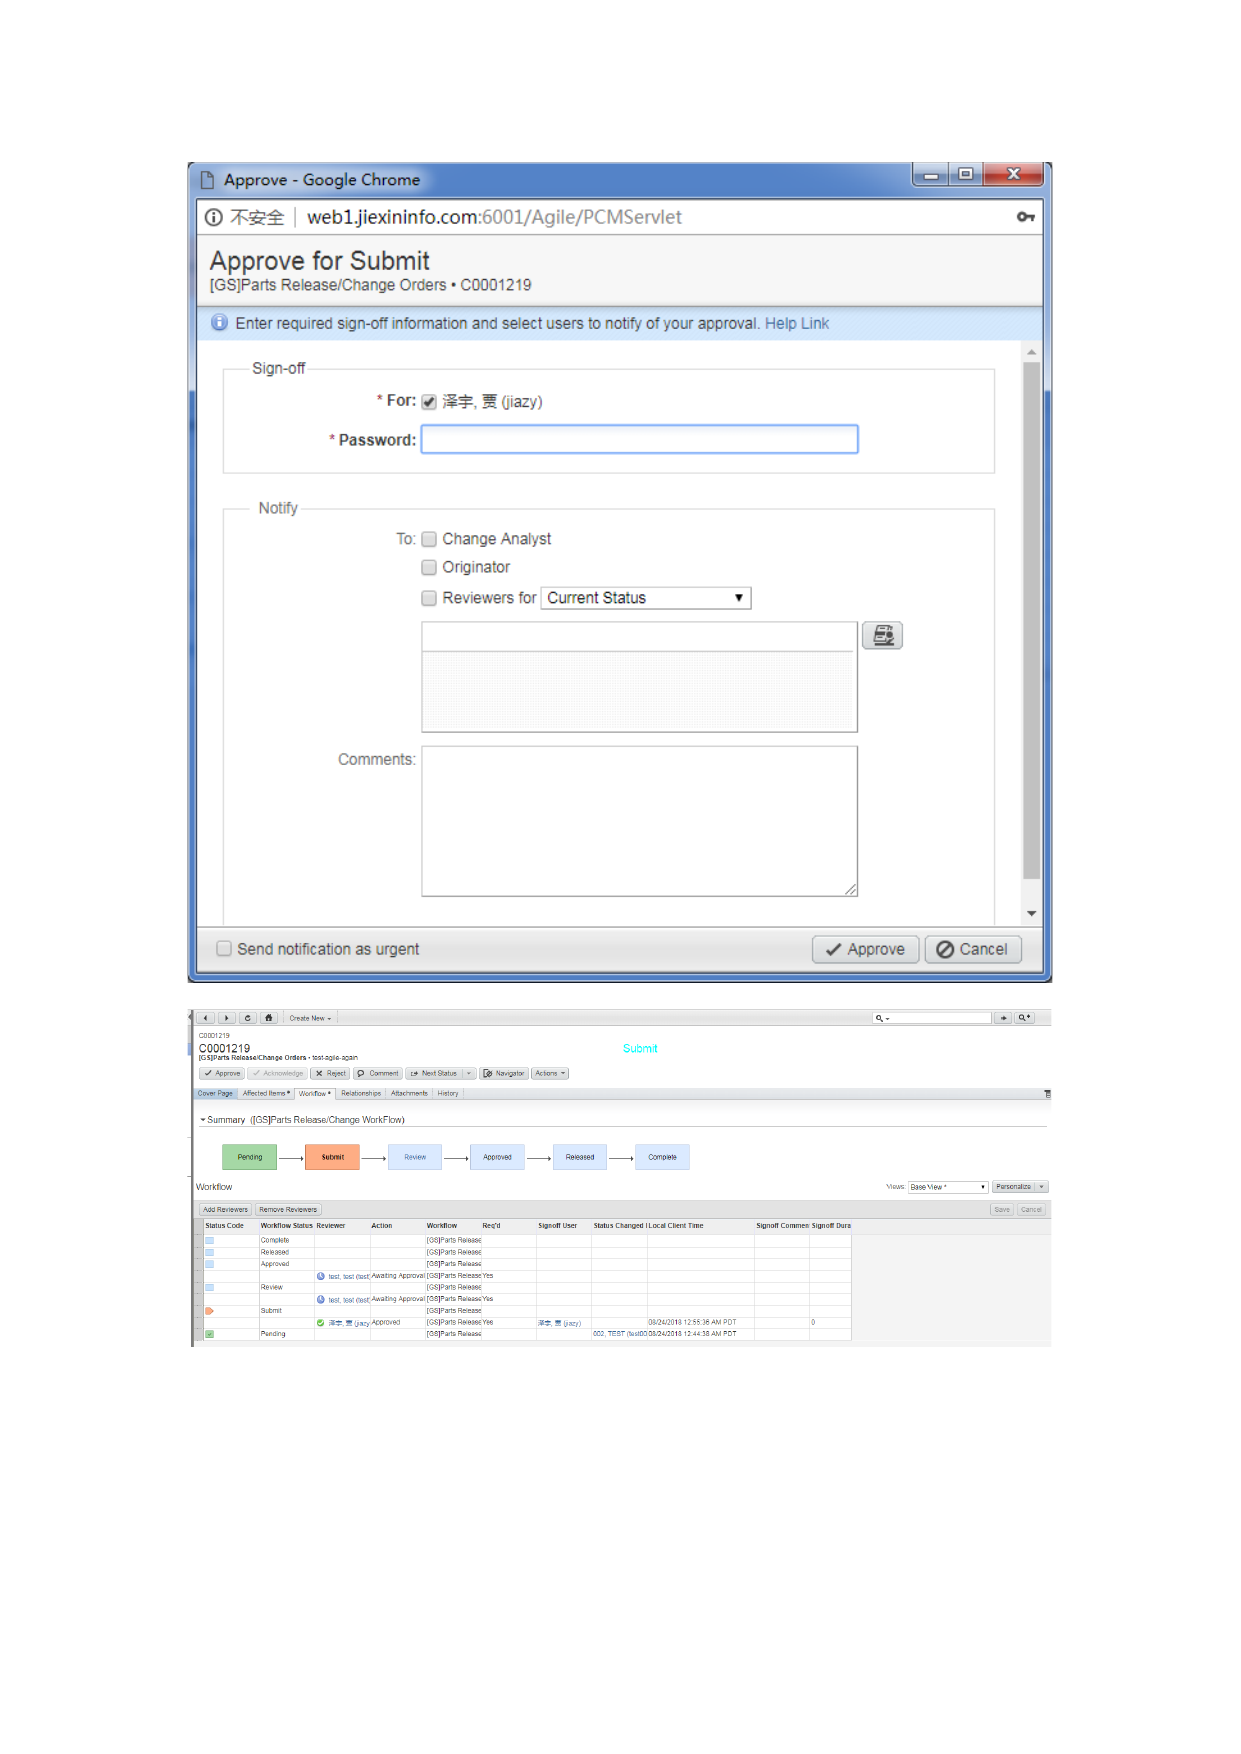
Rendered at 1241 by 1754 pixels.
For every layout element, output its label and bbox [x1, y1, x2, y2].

picture [187, 1007, 1052, 1347]
picture [187, 162, 1053, 983]
